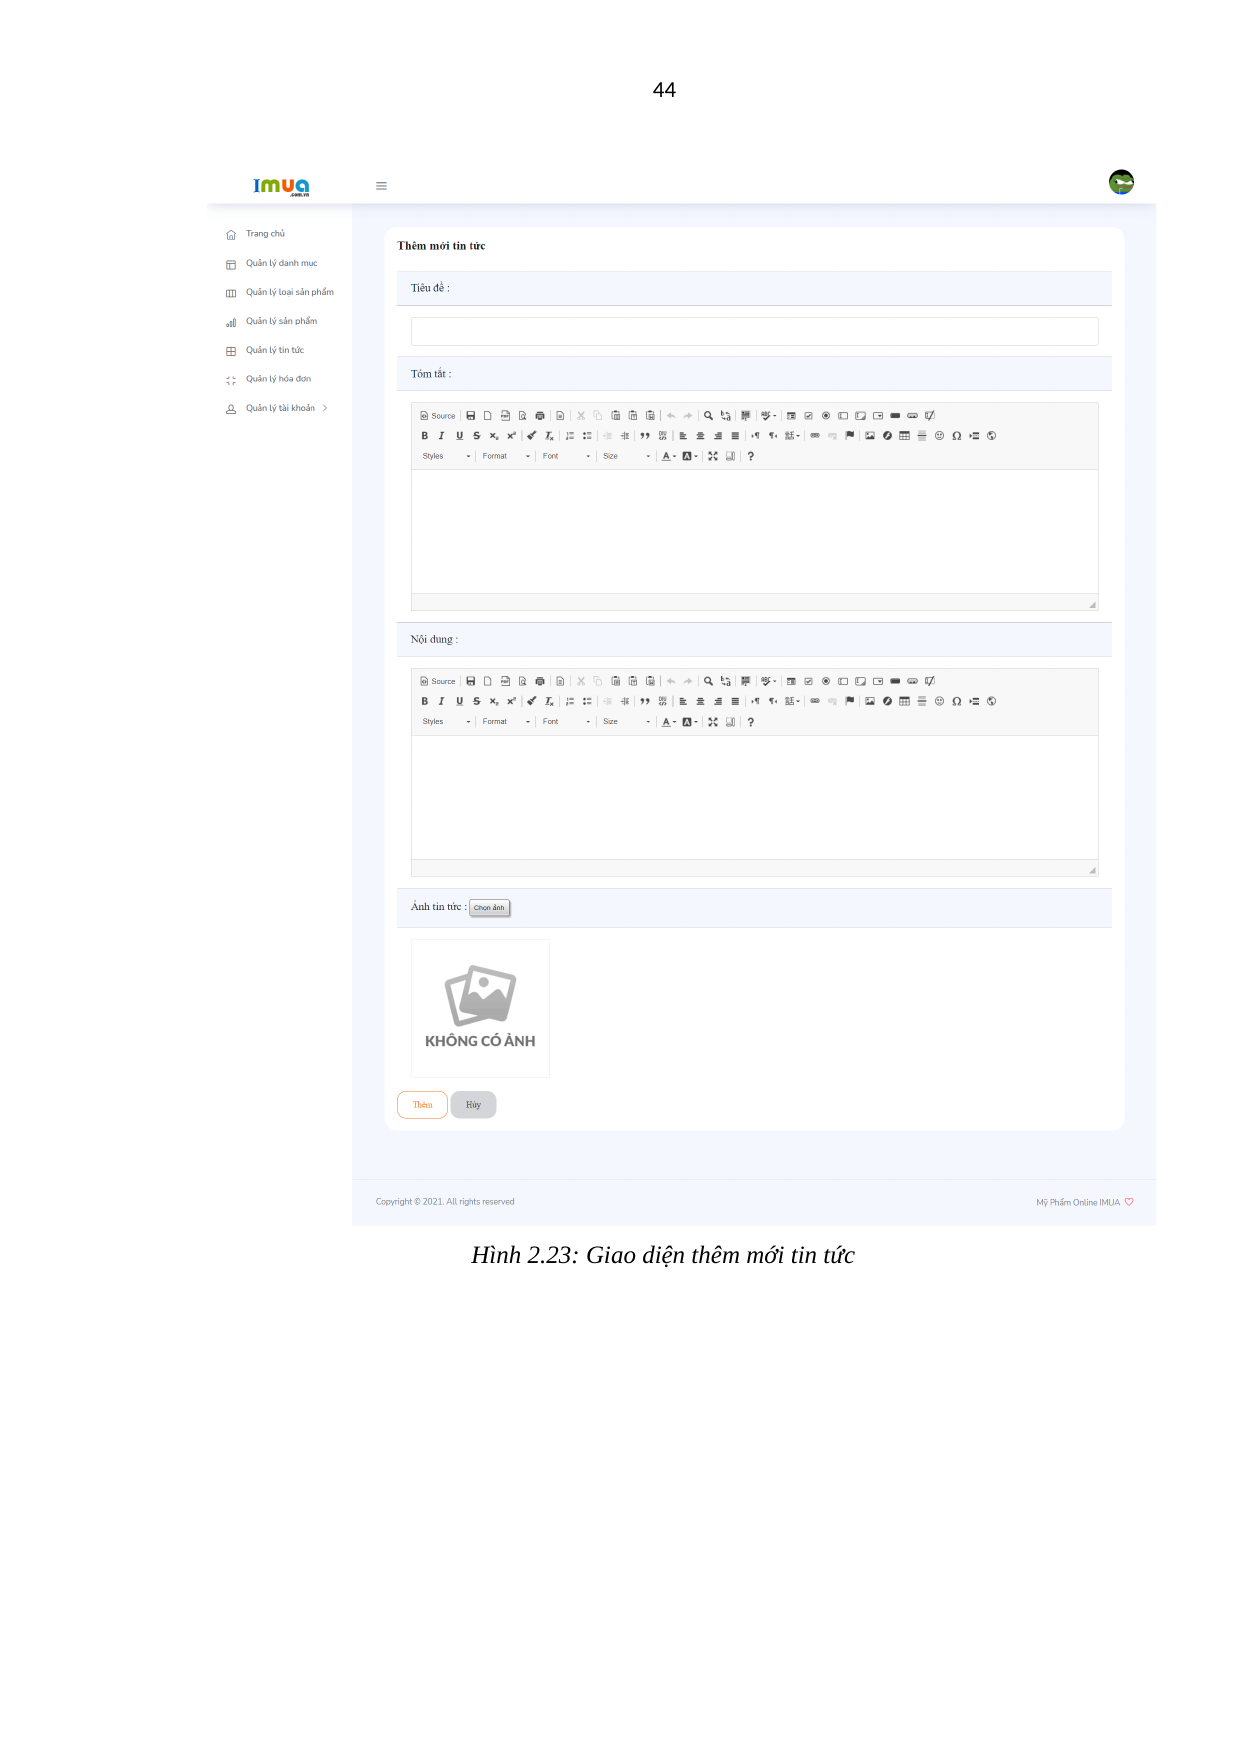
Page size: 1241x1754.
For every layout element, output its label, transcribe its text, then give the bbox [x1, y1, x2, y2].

picture [207, 167, 1157, 1226]
